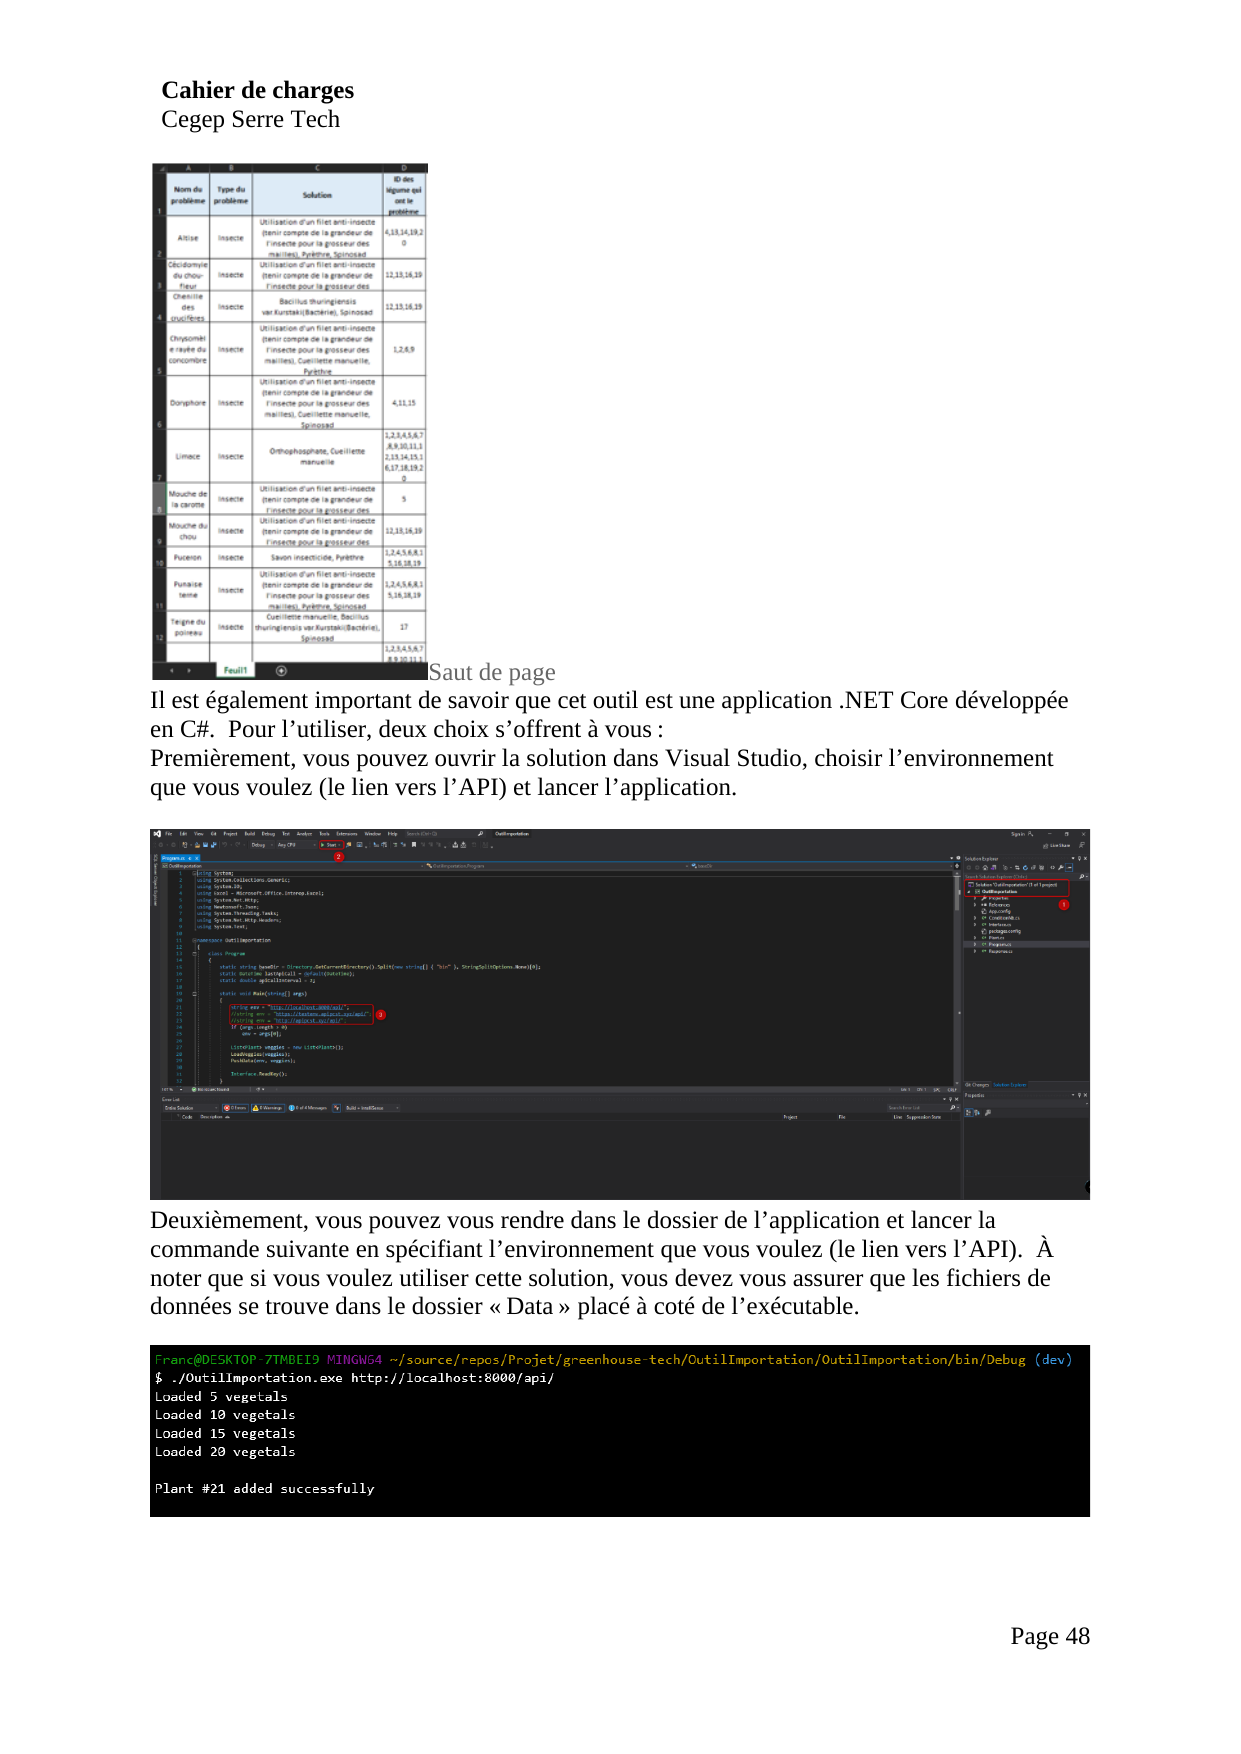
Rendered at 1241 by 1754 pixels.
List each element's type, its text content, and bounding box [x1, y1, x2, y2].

picture [150, 1345, 1091, 1517]
text Premièrement, vous pouvez ouvrir la solution dans Visual Studio, choisir l’environnement que vous voulez (le lien vers l’API) et lancer l’application. [150, 743, 1090, 800]
picture [150, 161, 428, 680]
text Saut de page [428, 161, 1090, 685]
picture [150, 829, 1091, 1200]
text Deuxièmement, vous pouvez vous rendre dans le dossier de l’application et lancer la commande suivante en spécifiant l’environnement que vous voulez (le lien vers l’API). À noter que si vous voulez utiliser cette solution, vous devez vous assurer que les fichiers de données se trouve dans le dossier « Data » placé à coté de l’exécutable. [150, 1205, 1090, 1320]
text Il est également important de savoir que cet outil est une application .NET Core développée en C#. Pour l’utiliser, deux choix s’offrent à vous : [150, 685, 1090, 743]
